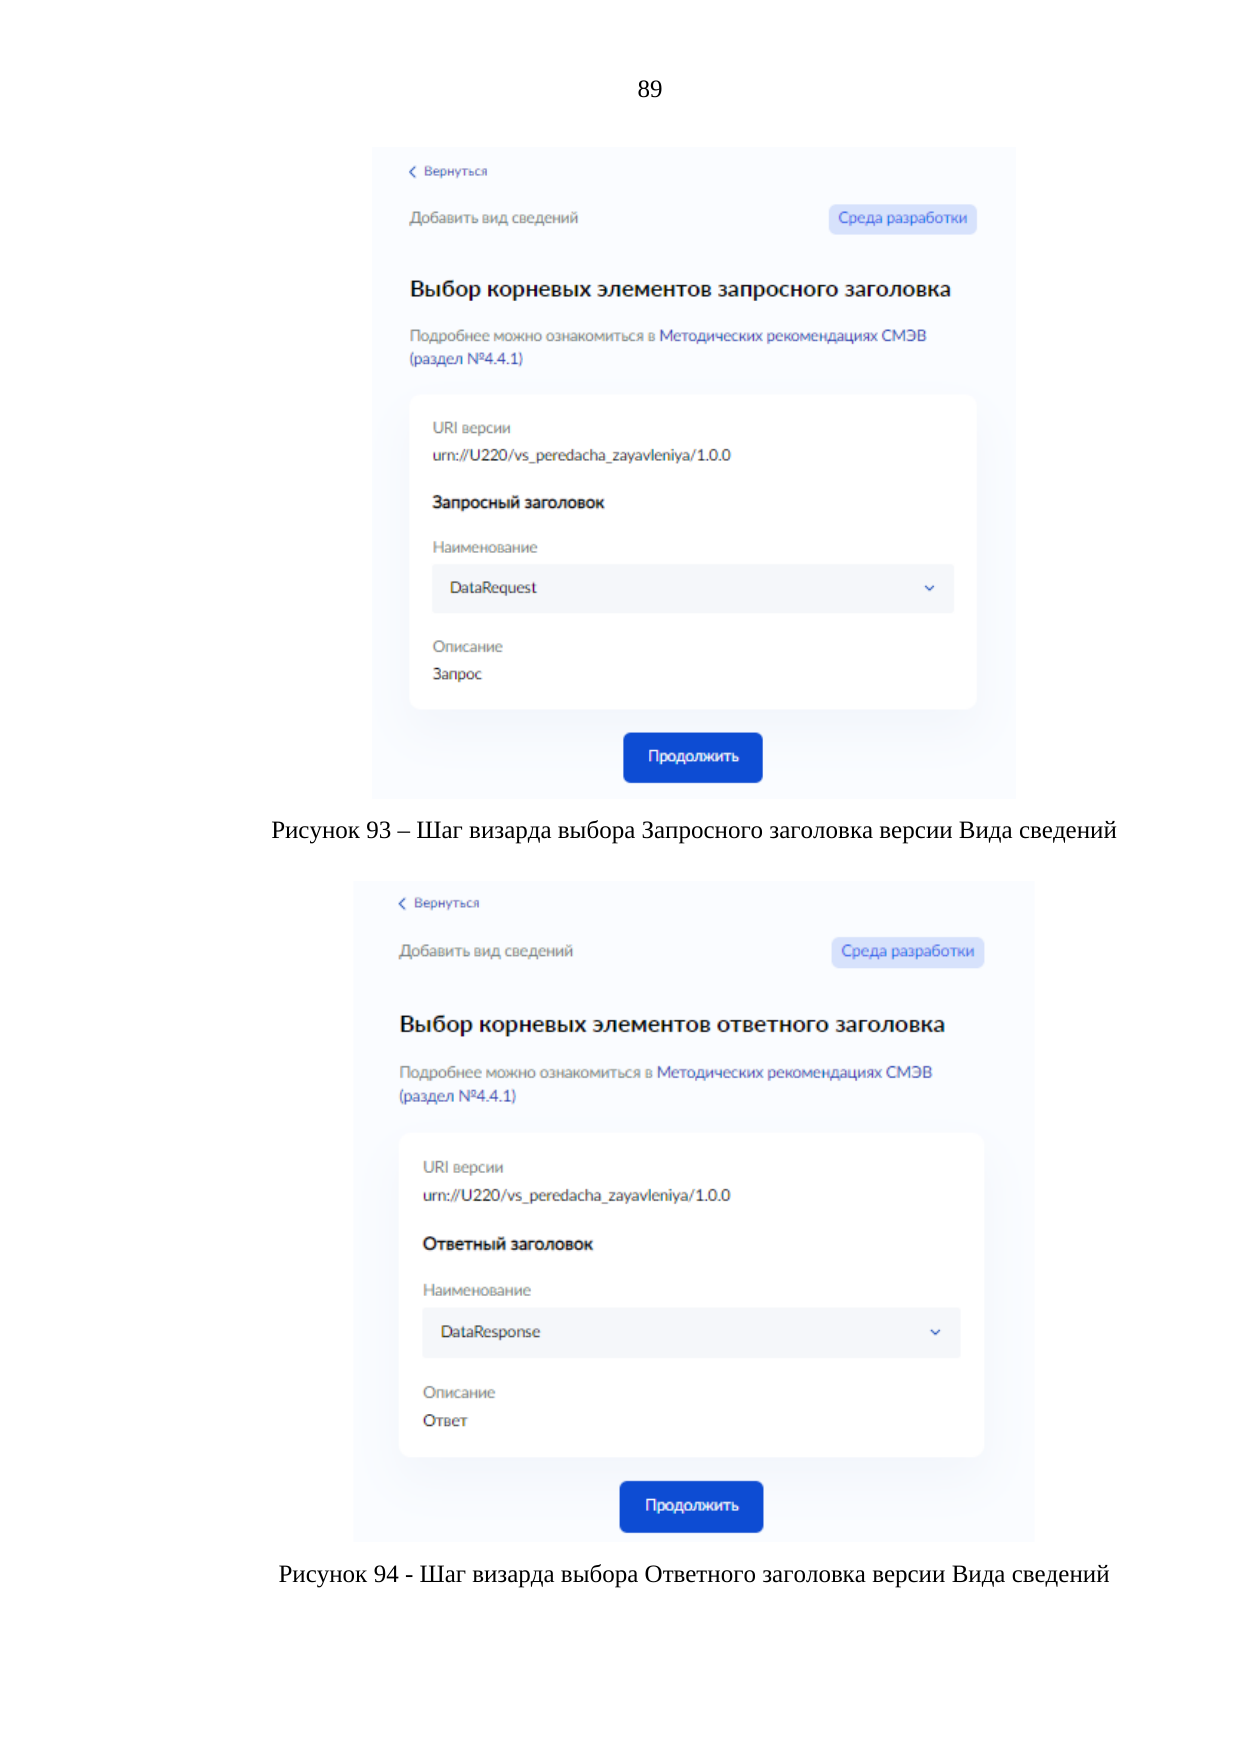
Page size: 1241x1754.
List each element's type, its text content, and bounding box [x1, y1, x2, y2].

picture [372, 147, 1016, 799]
text Рисунок 94 - Шаг визарда выбора Ответного заголовка версии Вида сведений [118, 1559, 1181, 1587]
picture [353, 881, 1035, 1542]
text Рисунок 93 – Шаг визарда выбора Запросного заголовка версии Вида сведений [118, 815, 1181, 844]
